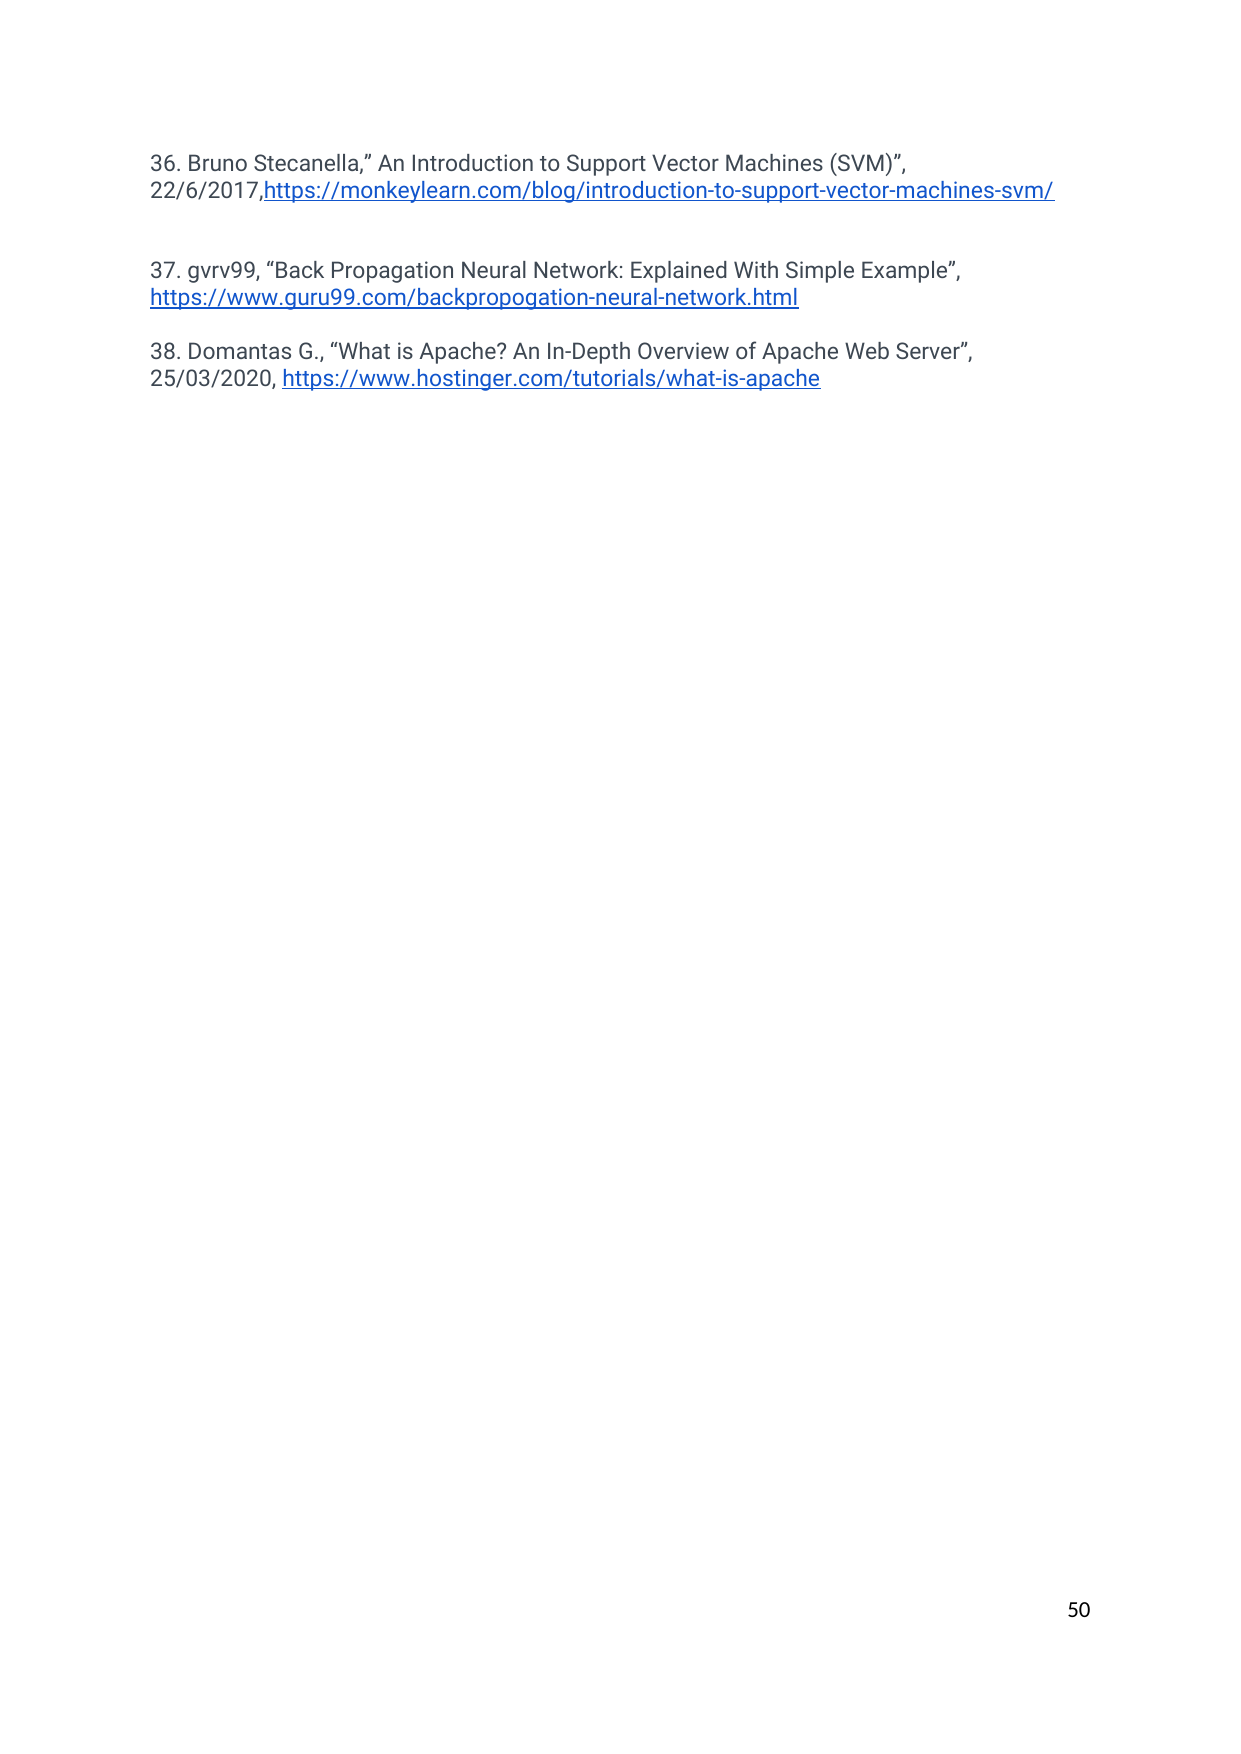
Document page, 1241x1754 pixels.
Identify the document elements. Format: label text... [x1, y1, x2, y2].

text 37. gvrv99, “Back Propagation Neural Network: Explained With Simple Example”, https://www.guru99.com/backpropogation-neural-network.html [150, 257, 1090, 311]
text 38. Domantas G., “What is Apache? An In-Depth Overview of Apache Web Server”, 25/03/2020, https://www.hostinger.com/tutorials/what-is-apache [821, 338, 1090, 392]
text 36. Bruno Stecanella,” An Introduction to Support Vector Machines (SVM)”, 22/6/2017,https://monkeylearn.com/blog/introduction-to-support-vector-machines-svm/ [907, 150, 1090, 204]
